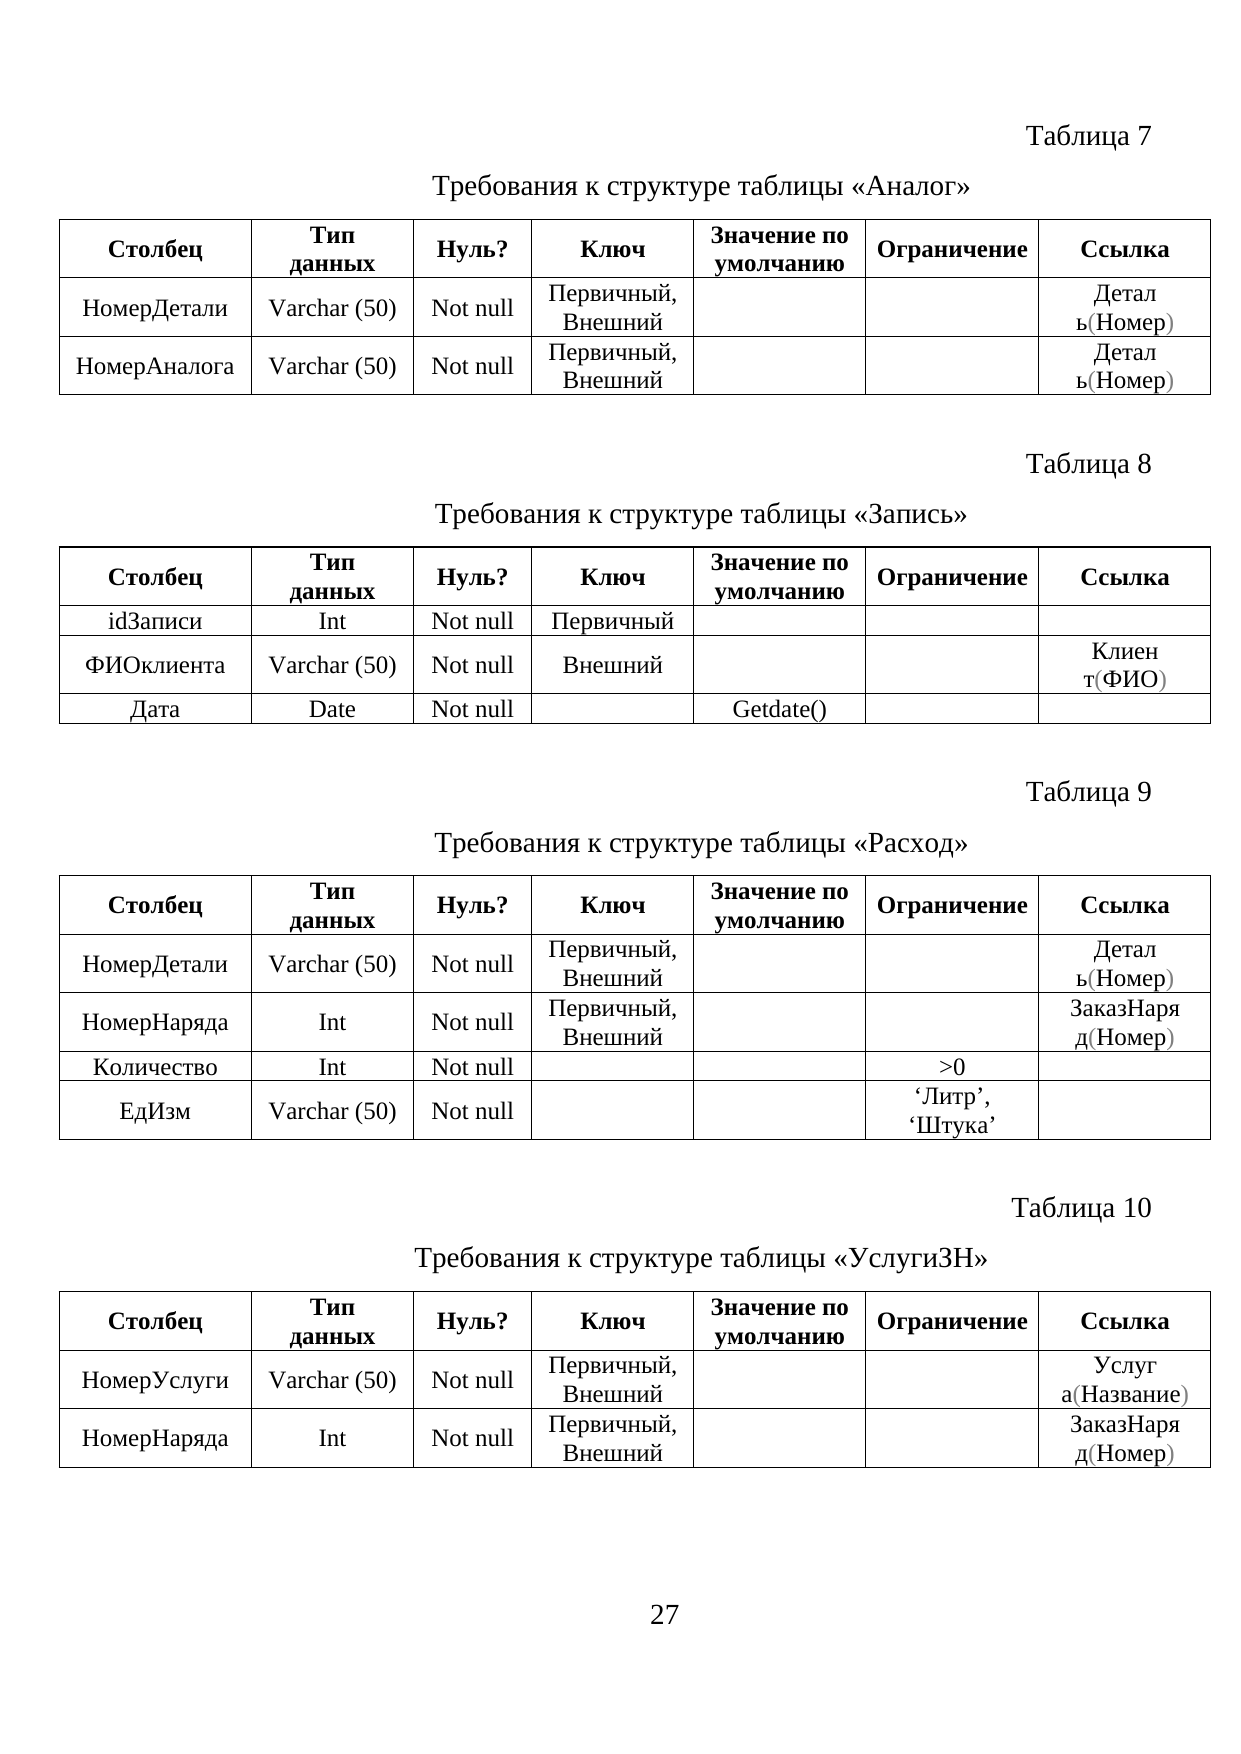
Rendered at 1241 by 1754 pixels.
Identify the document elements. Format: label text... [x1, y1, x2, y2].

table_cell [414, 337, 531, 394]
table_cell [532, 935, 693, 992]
text Таблица 7 [177, 118, 1152, 152]
text Требования к структуре таблицы «УслугиЗН» [177, 1241, 1152, 1274]
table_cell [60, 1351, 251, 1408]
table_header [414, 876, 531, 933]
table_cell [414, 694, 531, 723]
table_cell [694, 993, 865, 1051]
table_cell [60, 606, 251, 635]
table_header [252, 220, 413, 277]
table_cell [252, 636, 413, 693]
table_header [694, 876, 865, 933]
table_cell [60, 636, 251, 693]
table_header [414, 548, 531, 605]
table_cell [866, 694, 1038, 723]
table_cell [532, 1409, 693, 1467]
text Требования к структуре таблицы «Аналог» [177, 168, 1152, 202]
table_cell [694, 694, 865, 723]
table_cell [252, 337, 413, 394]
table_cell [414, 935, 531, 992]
text Таблица 10 [177, 1190, 1152, 1224]
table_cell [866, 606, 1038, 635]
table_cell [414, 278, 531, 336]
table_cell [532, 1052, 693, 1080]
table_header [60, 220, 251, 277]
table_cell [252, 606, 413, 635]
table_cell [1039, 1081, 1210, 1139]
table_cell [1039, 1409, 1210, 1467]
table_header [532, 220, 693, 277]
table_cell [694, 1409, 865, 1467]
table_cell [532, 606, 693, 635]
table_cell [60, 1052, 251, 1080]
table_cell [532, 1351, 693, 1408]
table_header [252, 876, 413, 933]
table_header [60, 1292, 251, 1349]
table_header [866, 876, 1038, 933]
text Требования к структуре таблицы «Расход» [177, 825, 1152, 858]
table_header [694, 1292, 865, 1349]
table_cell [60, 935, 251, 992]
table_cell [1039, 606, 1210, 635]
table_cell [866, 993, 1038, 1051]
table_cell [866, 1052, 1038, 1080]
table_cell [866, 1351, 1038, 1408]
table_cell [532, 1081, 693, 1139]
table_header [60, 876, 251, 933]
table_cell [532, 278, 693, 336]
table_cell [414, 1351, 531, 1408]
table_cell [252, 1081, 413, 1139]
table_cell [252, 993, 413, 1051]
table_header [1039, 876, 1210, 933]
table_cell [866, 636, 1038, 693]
text Таблица 8 [177, 446, 1152, 479]
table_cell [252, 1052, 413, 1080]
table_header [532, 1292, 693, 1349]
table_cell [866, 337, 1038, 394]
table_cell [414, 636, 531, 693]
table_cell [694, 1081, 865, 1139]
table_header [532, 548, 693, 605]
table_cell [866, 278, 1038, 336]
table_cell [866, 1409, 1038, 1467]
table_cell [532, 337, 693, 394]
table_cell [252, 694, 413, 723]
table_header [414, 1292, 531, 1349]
text Требования к структуре таблицы «Запись» [177, 496, 1152, 529]
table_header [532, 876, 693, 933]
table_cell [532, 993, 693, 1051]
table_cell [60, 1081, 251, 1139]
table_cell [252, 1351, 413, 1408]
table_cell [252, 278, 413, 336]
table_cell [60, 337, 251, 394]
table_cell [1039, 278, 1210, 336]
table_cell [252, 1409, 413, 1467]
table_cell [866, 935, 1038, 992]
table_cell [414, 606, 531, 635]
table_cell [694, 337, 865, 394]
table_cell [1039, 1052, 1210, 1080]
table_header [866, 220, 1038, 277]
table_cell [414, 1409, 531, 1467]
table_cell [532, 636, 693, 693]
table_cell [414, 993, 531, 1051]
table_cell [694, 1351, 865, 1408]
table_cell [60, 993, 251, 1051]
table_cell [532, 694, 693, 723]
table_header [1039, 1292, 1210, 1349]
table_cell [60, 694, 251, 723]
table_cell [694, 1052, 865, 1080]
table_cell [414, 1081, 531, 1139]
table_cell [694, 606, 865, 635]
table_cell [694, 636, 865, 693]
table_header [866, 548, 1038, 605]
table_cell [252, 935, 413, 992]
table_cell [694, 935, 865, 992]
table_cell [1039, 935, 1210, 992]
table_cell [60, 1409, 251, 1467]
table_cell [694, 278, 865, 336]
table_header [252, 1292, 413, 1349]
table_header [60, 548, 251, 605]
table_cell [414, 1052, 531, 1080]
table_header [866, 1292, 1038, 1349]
text Таблица 9 [177, 774, 1152, 808]
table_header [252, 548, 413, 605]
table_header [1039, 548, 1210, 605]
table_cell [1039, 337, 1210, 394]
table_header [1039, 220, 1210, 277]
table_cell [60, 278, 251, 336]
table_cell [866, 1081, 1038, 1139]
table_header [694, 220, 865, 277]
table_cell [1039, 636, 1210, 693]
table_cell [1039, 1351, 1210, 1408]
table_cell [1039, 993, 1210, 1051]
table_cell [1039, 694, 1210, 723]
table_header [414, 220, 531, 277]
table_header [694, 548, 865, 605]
